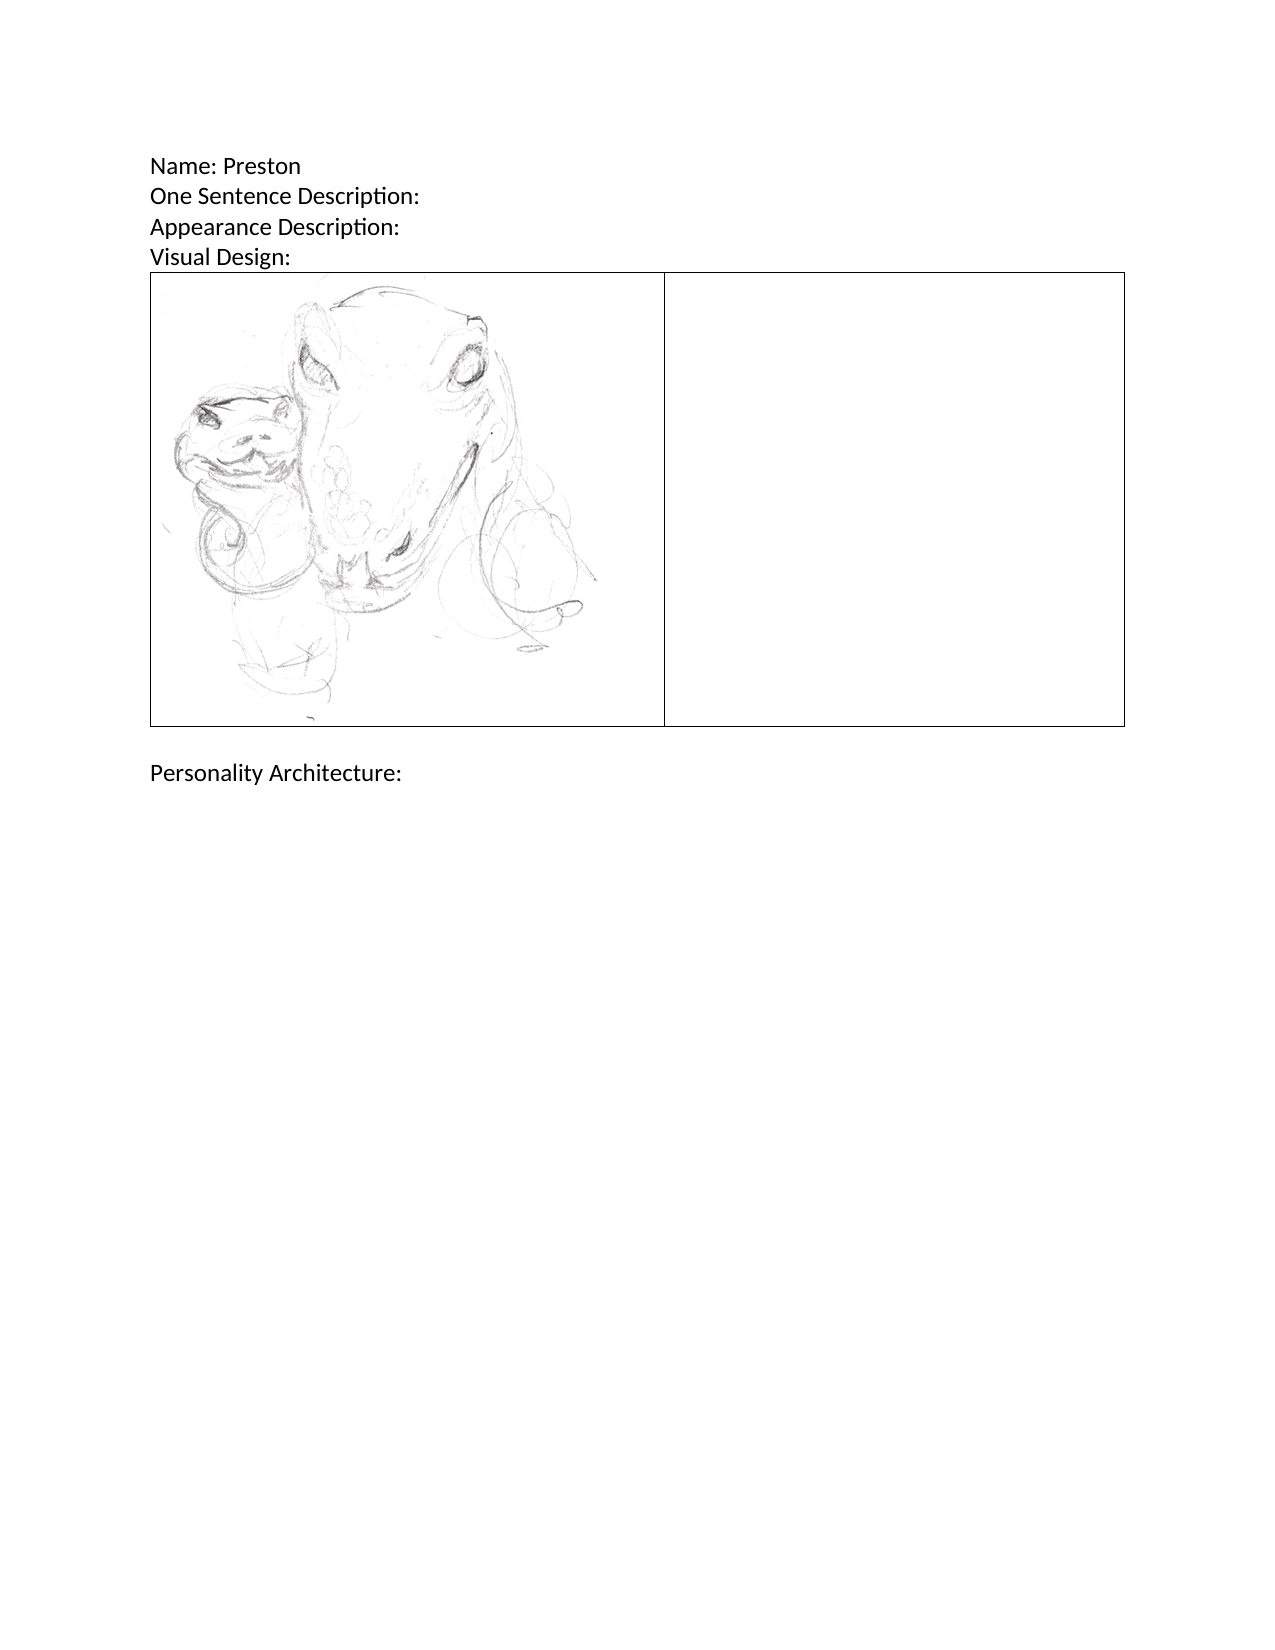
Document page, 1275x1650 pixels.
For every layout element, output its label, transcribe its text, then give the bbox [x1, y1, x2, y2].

picture [161, 273, 653, 726]
table_header [653, 273, 664, 726]
text One Sentence Description: [150, 181, 1125, 211]
text Appearance Description: [150, 211, 1125, 242]
text Name: Preston [150, 150, 1125, 181]
table_header [151, 273, 161, 726]
table_header [665, 273, 1124, 726]
text Visual Design: [150, 242, 1125, 272]
text Personality Architecture: [150, 757, 1125, 788]
